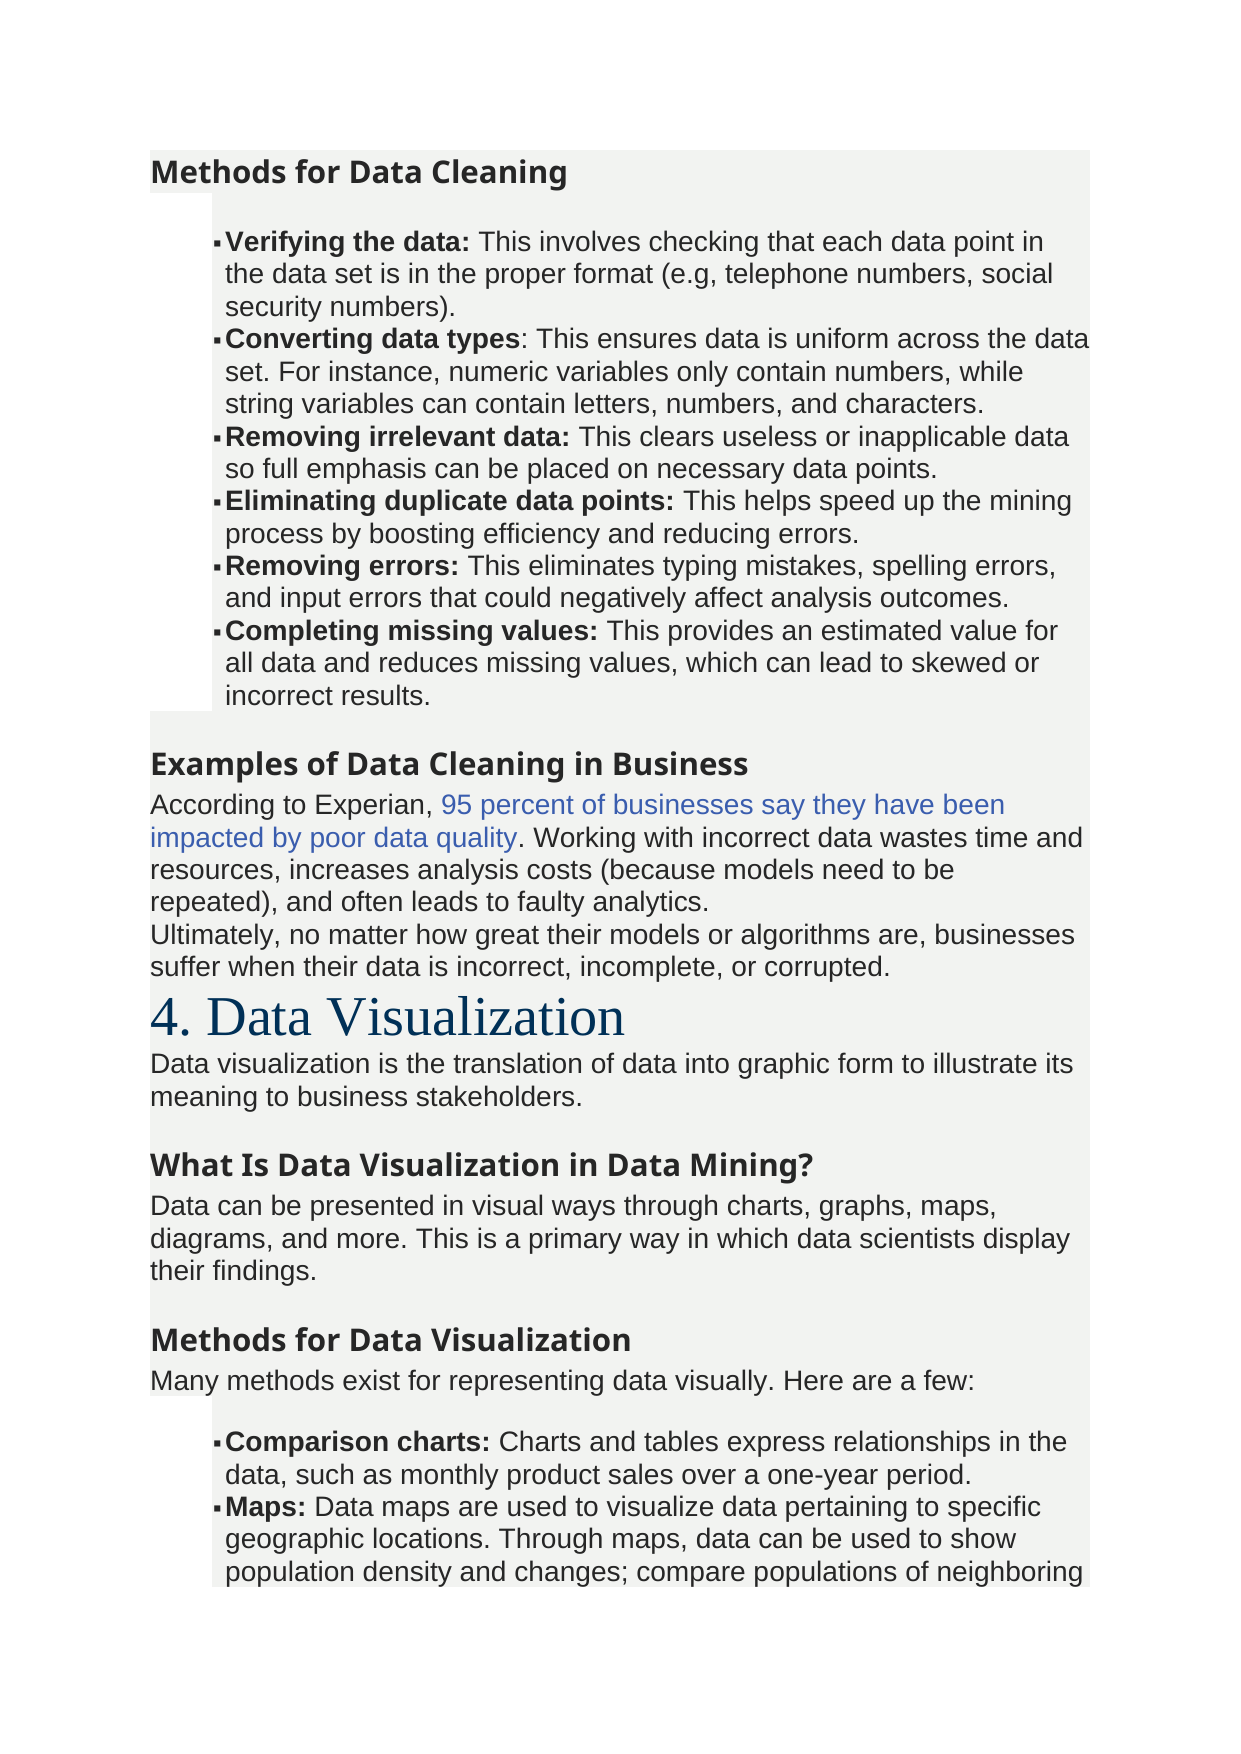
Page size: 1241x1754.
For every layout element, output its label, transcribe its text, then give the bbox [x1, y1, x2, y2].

subtitle 4. Data Visualization [150, 983, 1090, 1047]
list Removing errors: This eliminates typing mistakes, spelling errors, and input errors that could negatively affect analysis outcomes. [212, 549, 1090, 614]
list Completing missing values: This provides an estimated value for all data and reduces missing values, which can lead to skewed or incorrect results. [212, 614, 1090, 711]
text Ultimately, no matter how great their models or algorithms are, businesses suffer when their data is incorrect, incomplete, or corrupted. [150, 918, 1090, 983]
subtitle What Is Data Visualization in Data Mining? [150, 1143, 1090, 1186]
text Data can be presented in visual ways through charts, graphs, maps, diagrams, and more. This is a primary way in which data scientists display their findings. [150, 1189, 1090, 1286]
list Eliminating duplicate data points: This helps speed up the mining process by boosting efficiency and reducing errors. [212, 484, 1090, 549]
subtitle Methods for Data Cleaning [150, 150, 1090, 193]
list Converting data types: This ensures data is uniform across the data set. For instance, numeric variables only contain numbers, while string variables can contain letters, numbers, and characters. [212, 322, 1090, 419]
text Data visualization is the translation of data into graphic form to illustrate its meaning to business stakeholders. [150, 1047, 1090, 1112]
text Many methods exist for representing data visually. Here are a few: [150, 1364, 1090, 1396]
list Removing irrelevant data: This clears useless or inapplicable data so full emphasis can be placed on necessary data points. [212, 419, 1090, 484]
subtitle Examples of Data Cleaning in Business [150, 742, 1090, 785]
subtitle Methods for Data Visualization [150, 1318, 1090, 1360]
list Comparison charts: Charts and tables express relationships in the data, such as monthly product sales over a one-year period. [212, 1425, 1090, 1490]
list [212, 1490, 1090, 1587]
text According to Experian, 95 percent of businesses say they have been impacted by poor data quality. Working with incorrect data wastes time and resources, increases analysis costs (because models need to be repeated), and often leads to faulty analytics. [150, 788, 1090, 918]
list Verifying the data: This involves checking that each data point in the data set is in the proper format (e.g, telephone numbers, social security numbers). [212, 225, 1090, 322]
